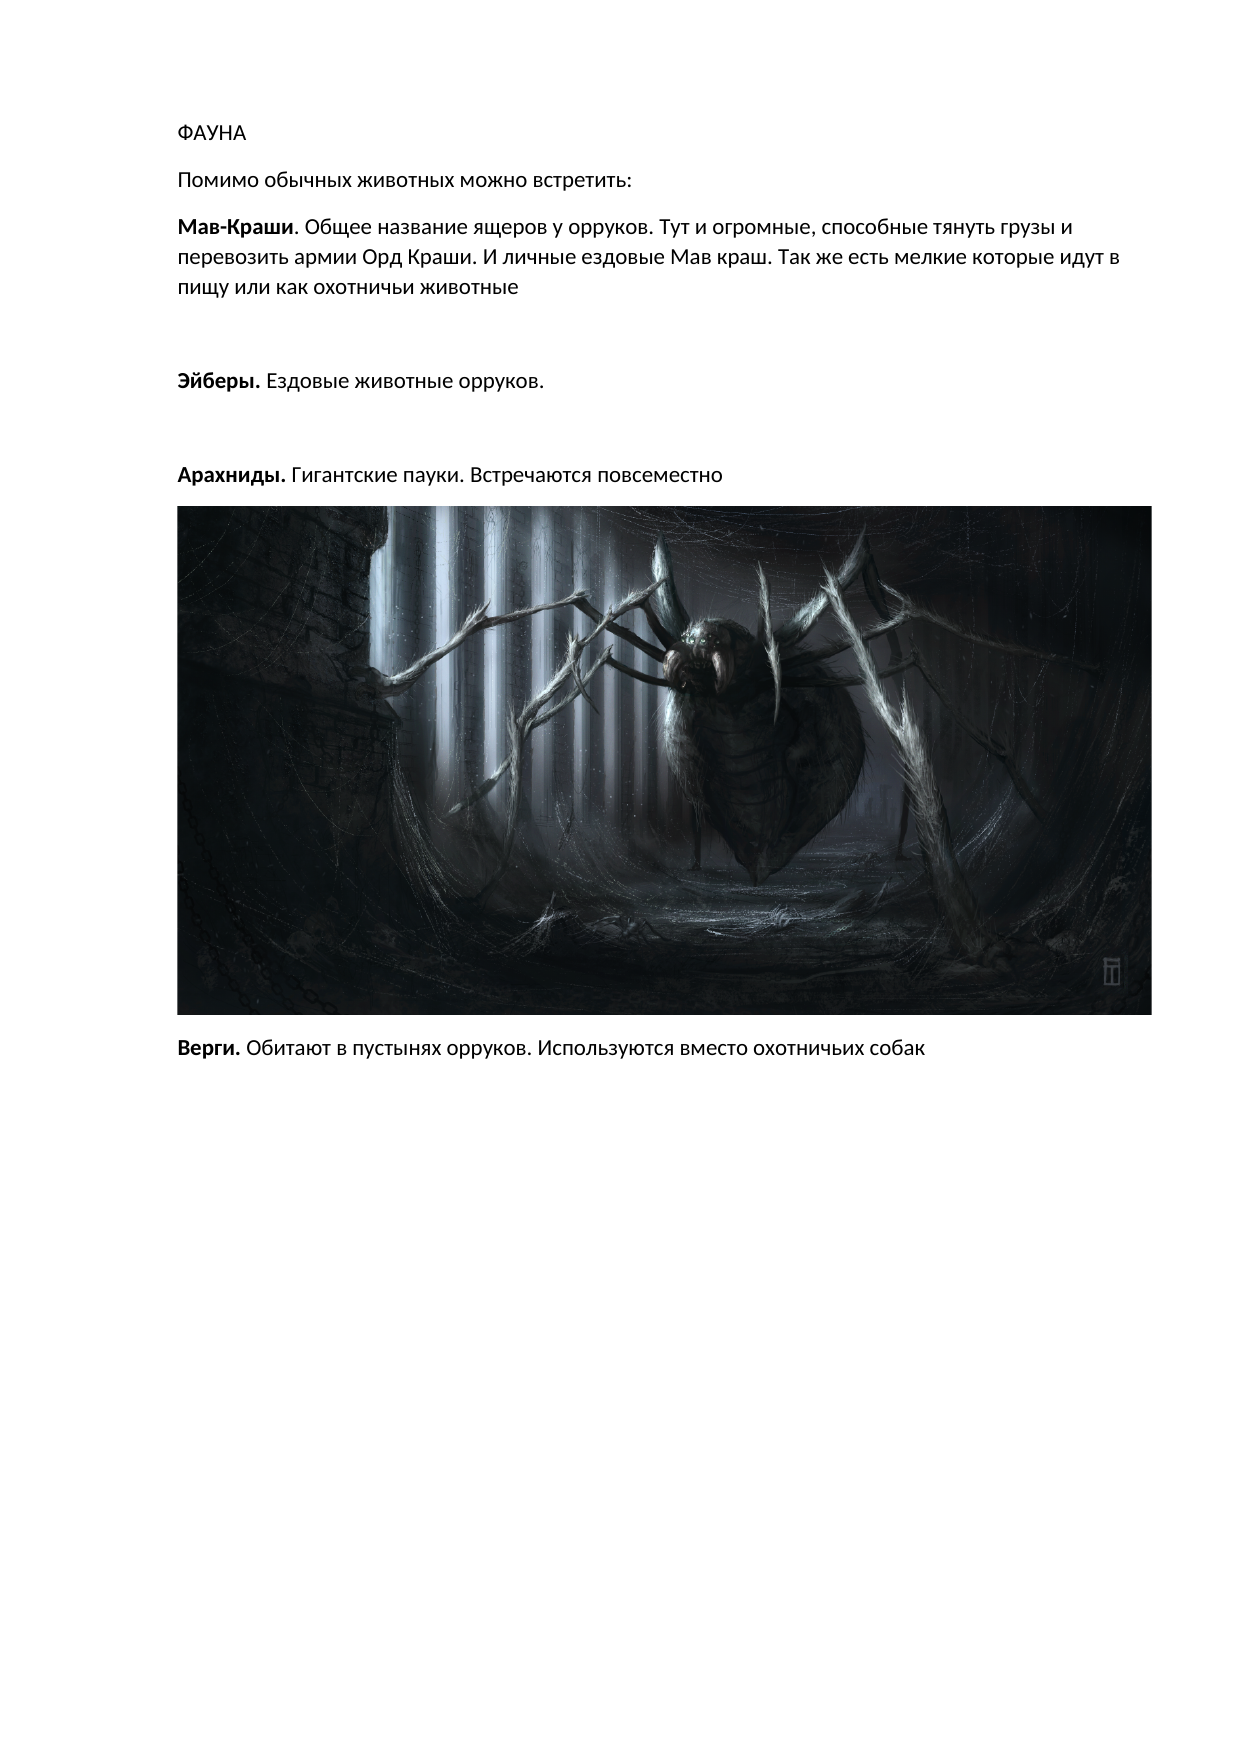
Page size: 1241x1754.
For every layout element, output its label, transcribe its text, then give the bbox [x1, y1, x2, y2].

picture [177, 506, 1152, 1015]
text Эйберы. Ездовые животные орруков. [177, 366, 1152, 394]
text Арахниды. Гигантские пауки. Встречаются повсеместно [177, 460, 1152, 488]
text Верги. Обитают в пустынях орруков. Используются вместо охотничьих собак [177, 1033, 1152, 1061]
text ФАУНА [177, 118, 1152, 146]
text Мав-Краши. Общее название ящеров у орруков. Тут и огромные, способные тянуть грузы и перевозить армии Орд Краши. И личные ездовые Мав краш. Так же есть мелкие которые идут в пищу или как охотничьи животные [177, 212, 1152, 300]
text Помимо обычных животных можно встретить: [177, 165, 1152, 193]
